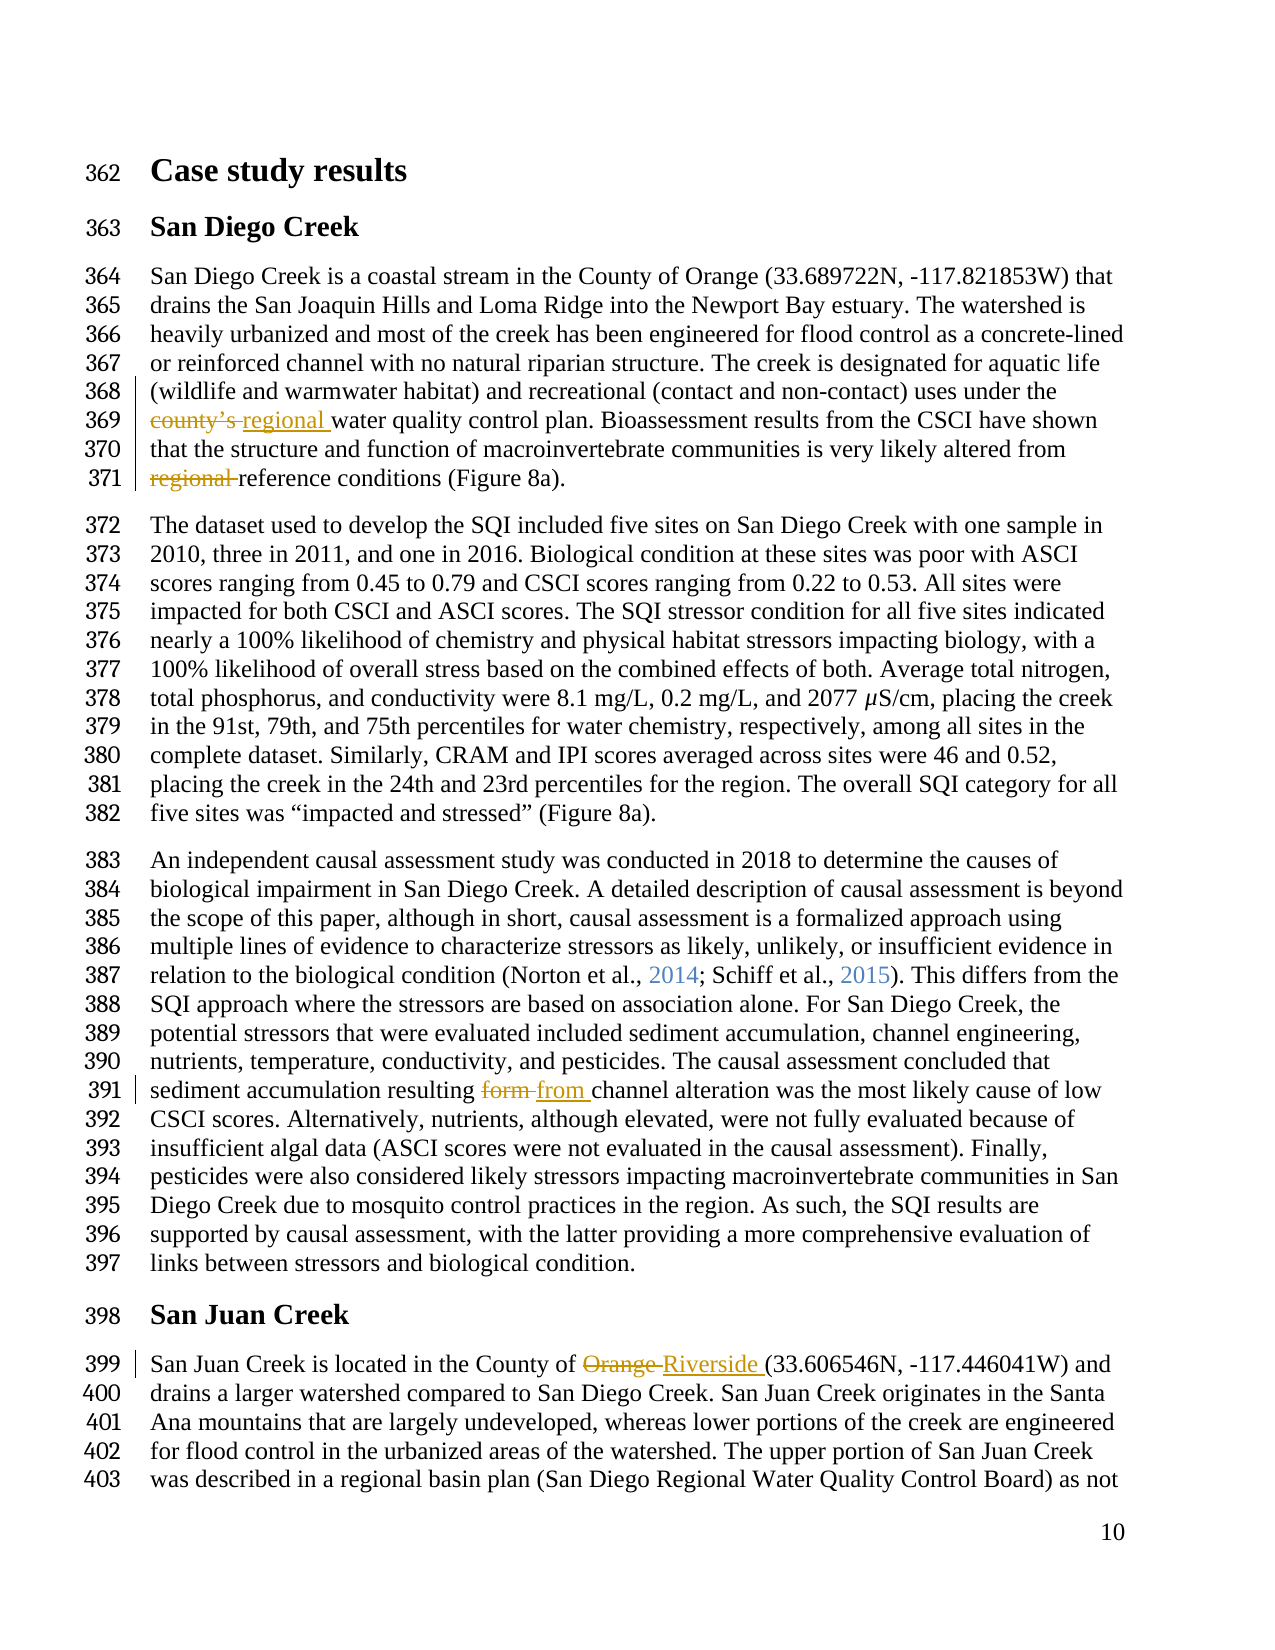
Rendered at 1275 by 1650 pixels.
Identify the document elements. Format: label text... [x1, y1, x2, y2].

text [150, 1349, 1125, 1493]
subtitle San Diego Creek [150, 209, 1125, 243]
subtitle San Juan Creek [150, 1297, 1125, 1331]
subtitle Case study results [150, 150, 1125, 188]
text An independent causal assessment study was conducted in 2018 to determine the causes of biological impairment in San Diego Creek. A detailed description of causal assessment is beyond the scope of this paper, although in short, causal assessment is a formalized approach using multiple lines of evidence to characterize stressors as likely, unlikely, or insufficient evidence in relation to the biological condition (Norton et al., 2014; Schiff et al., 2015). This differs from the SQI approach where the stressors are based on association alone. For San Diego Creek, the potential stressors that were evaluated included sediment accumulation, channel engineering, nutrients, temperature, conductivity, and pesticides. The causal assessment concluded that sediment accumulation resulting channel alteration was the most likely cause of low CSCI scores. Alternatively, nutrients, although elevated, were not fully evaluated because of insufficient algal data (ASCI scores were not evaluated in the causal assessment). Finally, pesticides were also considered likely stressors impacting macroinvertebrate communities in San Diego Creek due to mosquito control practices in the region. As such, the SQI results are supported by causal assessment, with the latter providing a more comprehensive evaluation of links between stressors and biological condition. [150, 845, 1125, 1276]
text The dataset used to develop the SQI included five sites on San Diego Creek with one sample in 2010, three in 2011, and one in 2016. Biological condition at these sites was poor with ASCI scores ranging from 0.45 to 0.79 and CSCI scores ranging from 0.22 to 0.53. All sites were impacted for both CSCI and ASCI scores. The SQI stressor condition for all five sites indicated nearly a 100% likelihood of chemistry and physical habitat stressors impacting biology, with a 100% likelihood of overall stress based on the combined effects of both. Average total nitrogen, total phosphorus, and conductivity were 8.1 mg/L, 0.2 mg/L, and 2077 S/cm, placing the creek in the 91st, 79th, and 75th percentiles for water chemistry, respectively, among all sites in the complete dataset. Similarly, CRAM and IPI scores averaged across sites were 46 and 0.52, placing the creek in the 24th and 23rd percentiles for the region. The overall SQI category for all five sites was “impacted and stressed” (Figure 8a). [150, 510, 1125, 826]
text San Diego Creek is a coastal stream in the County of Orange (33.689722N, -117.821853W) that drains the San Joaquin Hills and Loma Ridge into the Newport Bay estuary. The watershed is heavily urbanized and most of the creek has been engineered for flood control as a concrete-lined or reinforced channel with no natural riparian structure. The creek is designated for aquatic life (wildlife and warmwater habitat) and recreational (contact and non-contact) uses under the water quality control plan. Bioassessment results from the CSCI have shown that the structure and function of macroinvertebrate communities is very likely altered from reference conditions (Figure 8a). [150, 261, 1125, 491]
